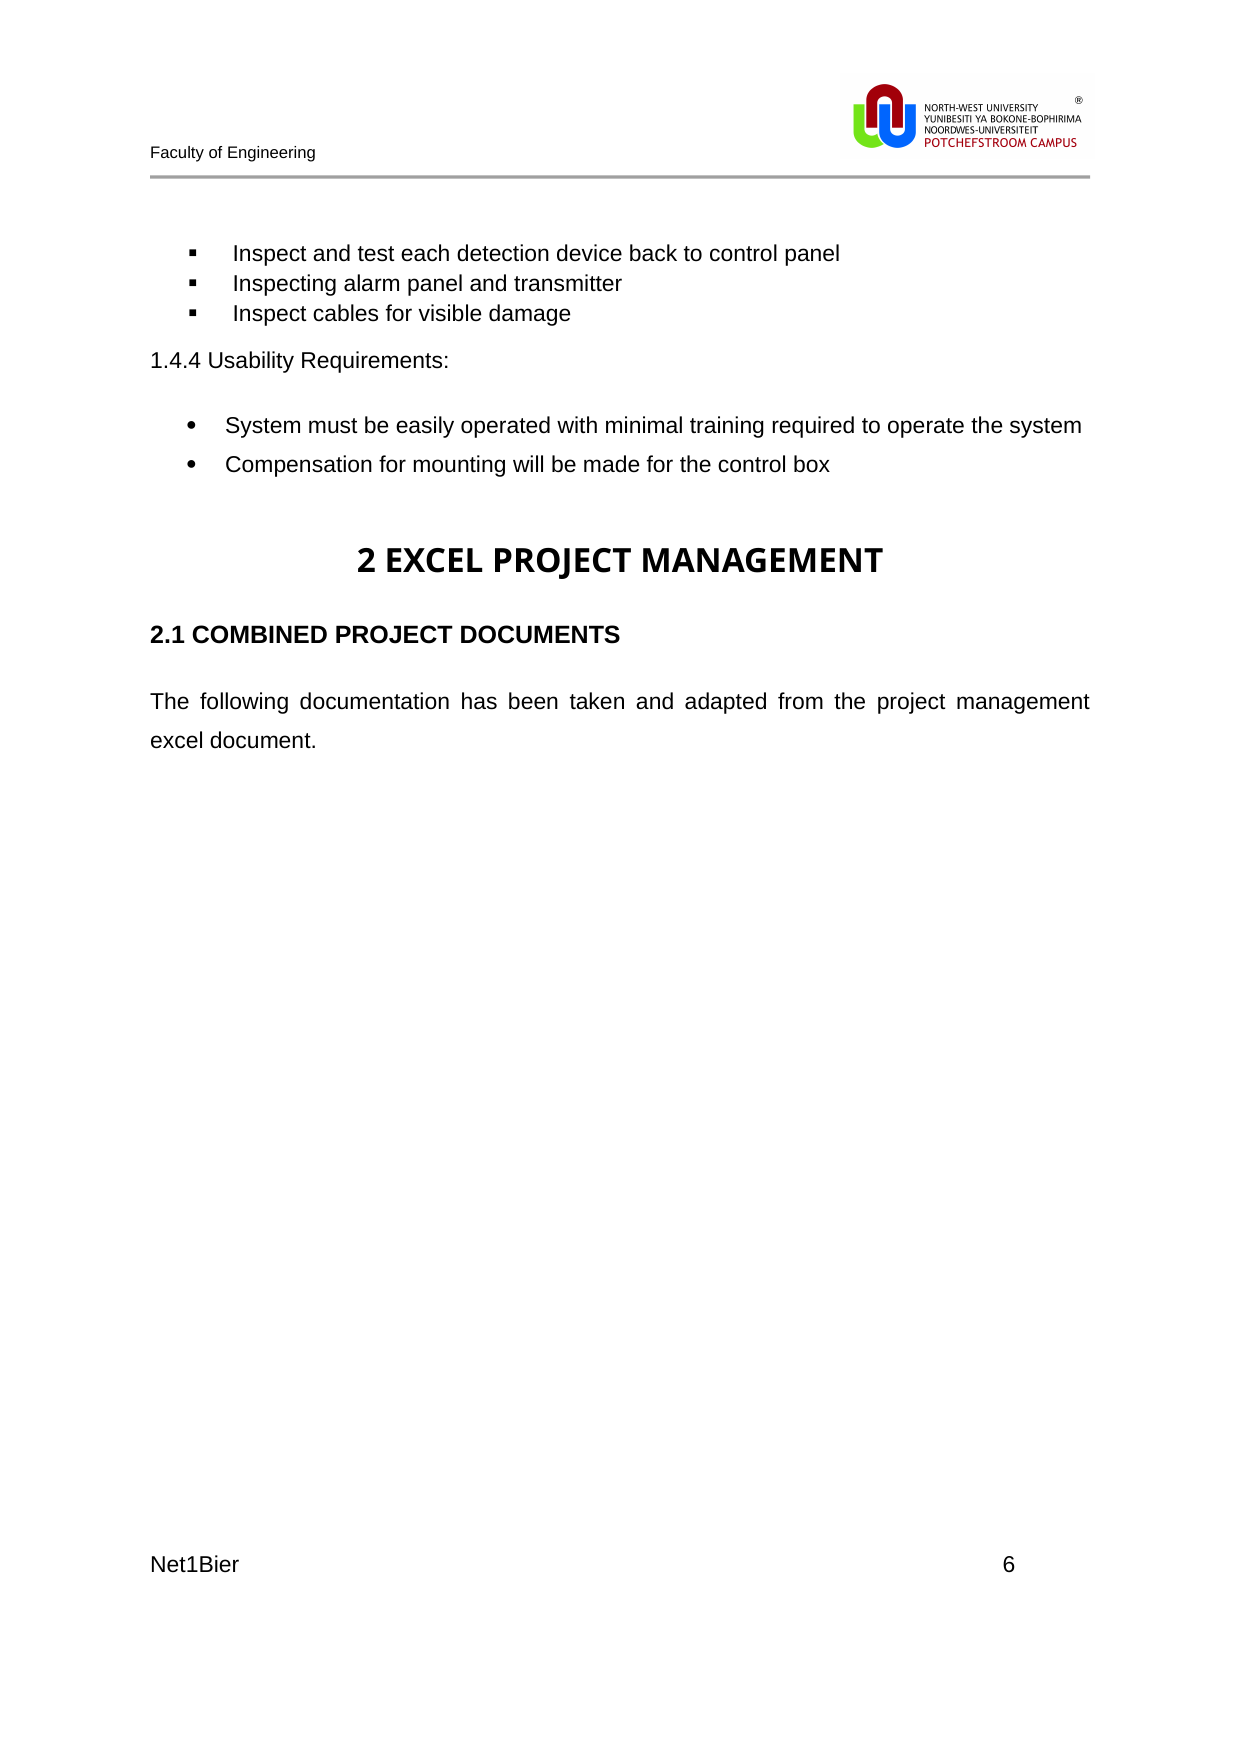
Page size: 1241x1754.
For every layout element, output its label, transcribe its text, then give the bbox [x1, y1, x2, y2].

list Inspecting alarm panel and transmitter [187, 270, 1090, 296]
text The following documentation has been taken and adapted from the project management excel document. [150, 688, 1090, 754]
subtitle 2 Excel Project management [150, 537, 1090, 582]
text 1.4.4 Usability Requirements: [150, 347, 1090, 373]
picture [840, 73, 1095, 159]
list Inspect cables for visible damage [187, 300, 1090, 327]
subtitle 2.1 Combined Project Documents [150, 620, 1090, 648]
list Inspect and test each detection device back to control panel [187, 240, 1090, 266]
list System must be easily operated with minimal training required to operate the system [187, 412, 1090, 438]
list Compensation for mounting will be made for the control box [187, 451, 1090, 477]
